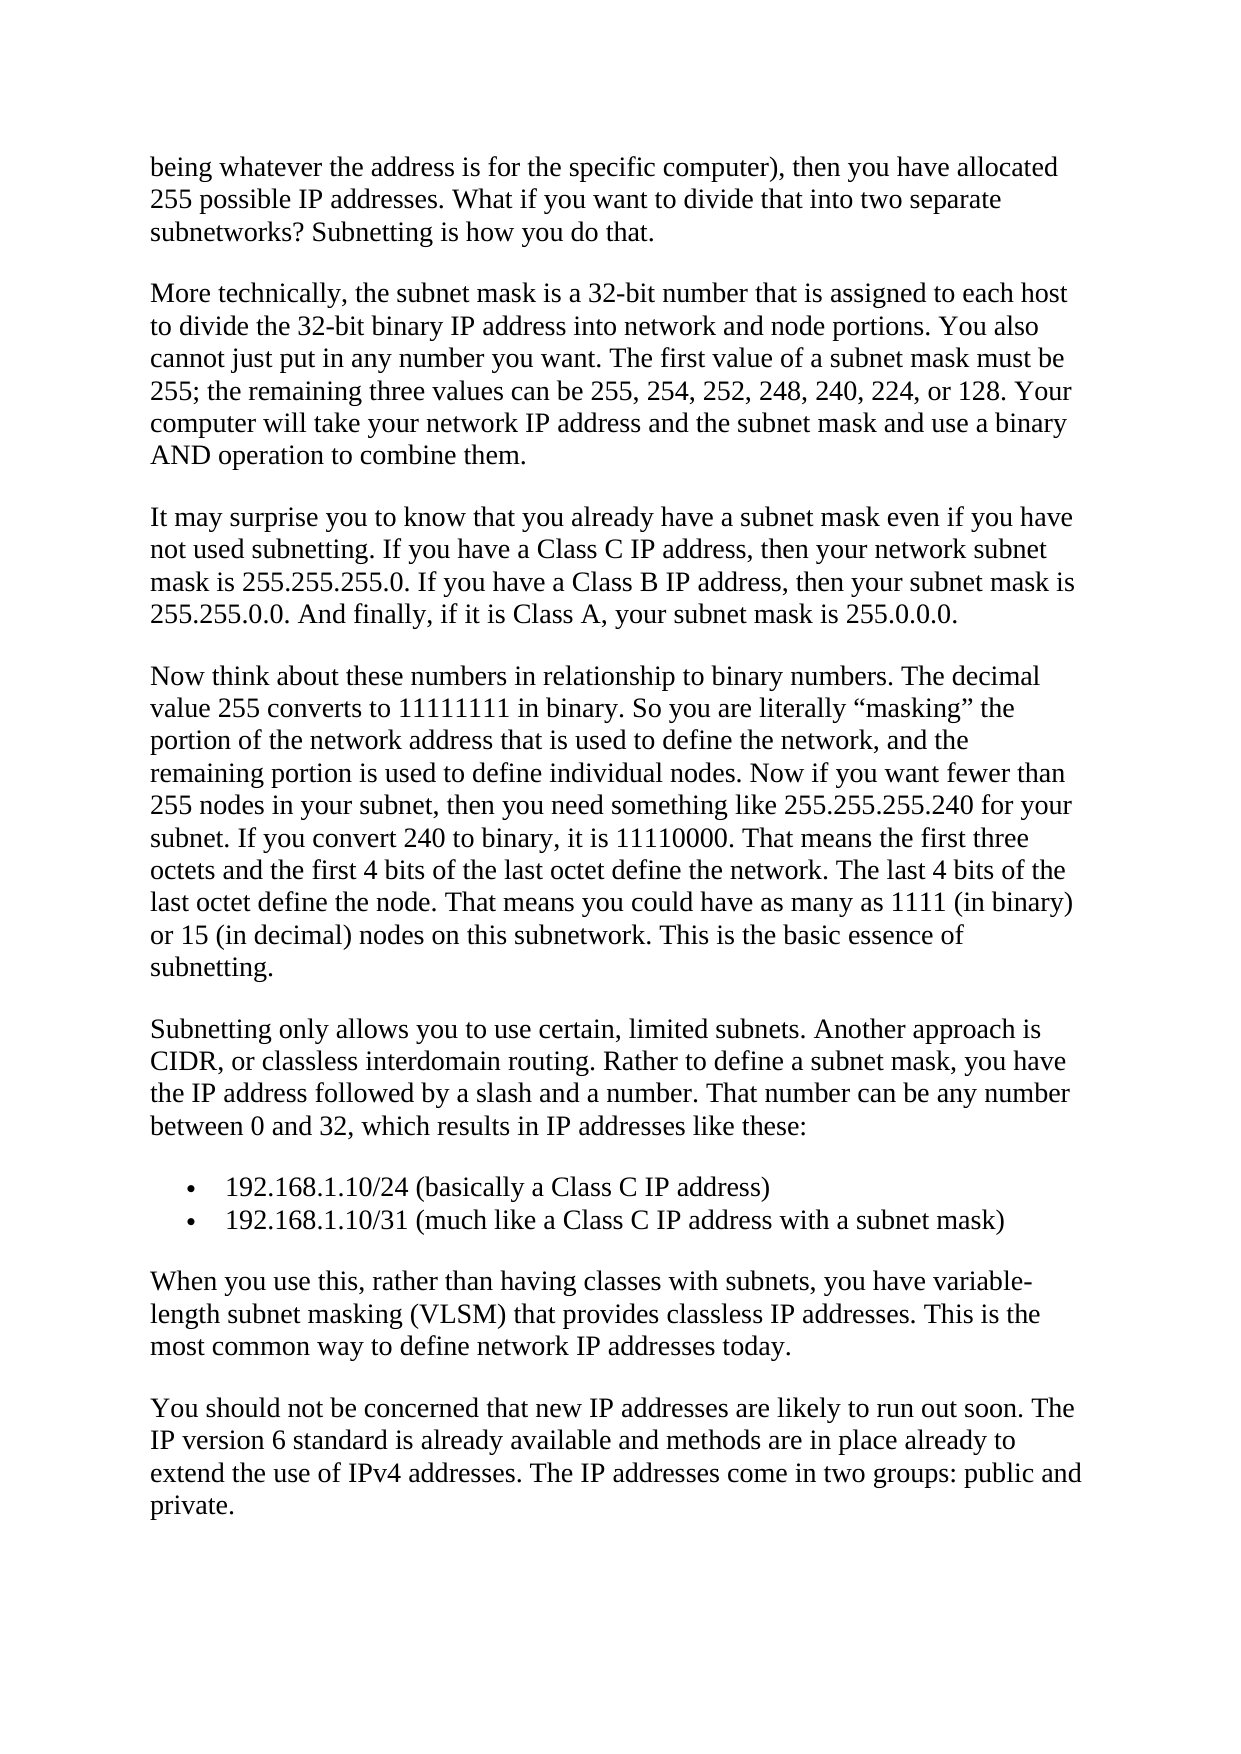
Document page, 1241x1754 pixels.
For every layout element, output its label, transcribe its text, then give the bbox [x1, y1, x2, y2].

text Subnetting only allows you to use certain, limited subnets. Another approach is CIDR, or classless interdomain routing. Rather to define a subnet mask, you have the IP address followed by a slash and a number. That number can be any number between 0 and 32, which results in IP addresses like these: [150, 1012, 1090, 1141]
text You should not be concerned that new IP addresses are likely to run out soon. The IP version 6 standard is already available and methods are in place already to extend the use of IPv4 addresses. The IP addresses come in two groups: public and private. [150, 1391, 1090, 1520]
text It may surprise you to know that you already have a subnet mask even if you have not used subnetting. If you have a Class C IP address, then your network subnet mask is 255.255.255.0. If you have a Class B IP address, then your subnet mask is 255.255.0.0. And finally, if it is Class A, your subnet mask is 255.0.0.0. [150, 500, 1090, 629]
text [150, 150, 1090, 247]
list 192.168.1.10/31 (much like a Class C IP address with a subnet mask) [187, 1203, 1090, 1235]
list 192.168.1.10/24 (basically a Class C IP address) [187, 1171, 1090, 1203]
text When you use this, rather than having classes with subnets, you have variable-length subnet masking (VLSM) that provides classless IP addresses. This is the most common way to define network IP addresses today. [150, 1264, 1090, 1362]
text Now think about these numbers in relationship to binary numbers. The decimal value 255 converts to 11111111 in binary. So you are literally “masking” the portion of the network address that is used to define the network, and the remaining portion is used to define individual nodes. Now if you want fewer than 255 nodes in your subnet, then you need something like 255.255.255.240 for your subnet. If you convert 240 to binary, it is 11110000. That means the first three octets and the first 4 bits of the last octet define the network. The last 4 bits of the last octet define the node. That means you could have as many as 1111 (in binary) or 15 (in decimal) nodes on this subnetwork. This is the basic essence of subnetting. [150, 659, 1090, 983]
text More technically, the subnet mask is a 32-bit number that is assigned to each host to divide the 32-bit binary IP address into network and node portions. You also cannot just put in any number you want. The first value of a subnet mask must be 255; the remaining three values can be 255, 254, 252, 248, 240, 224, or 128. Your computer will take your network IP address and the subnet mask and use a binary AND operation to combine them. [150, 276, 1090, 471]
